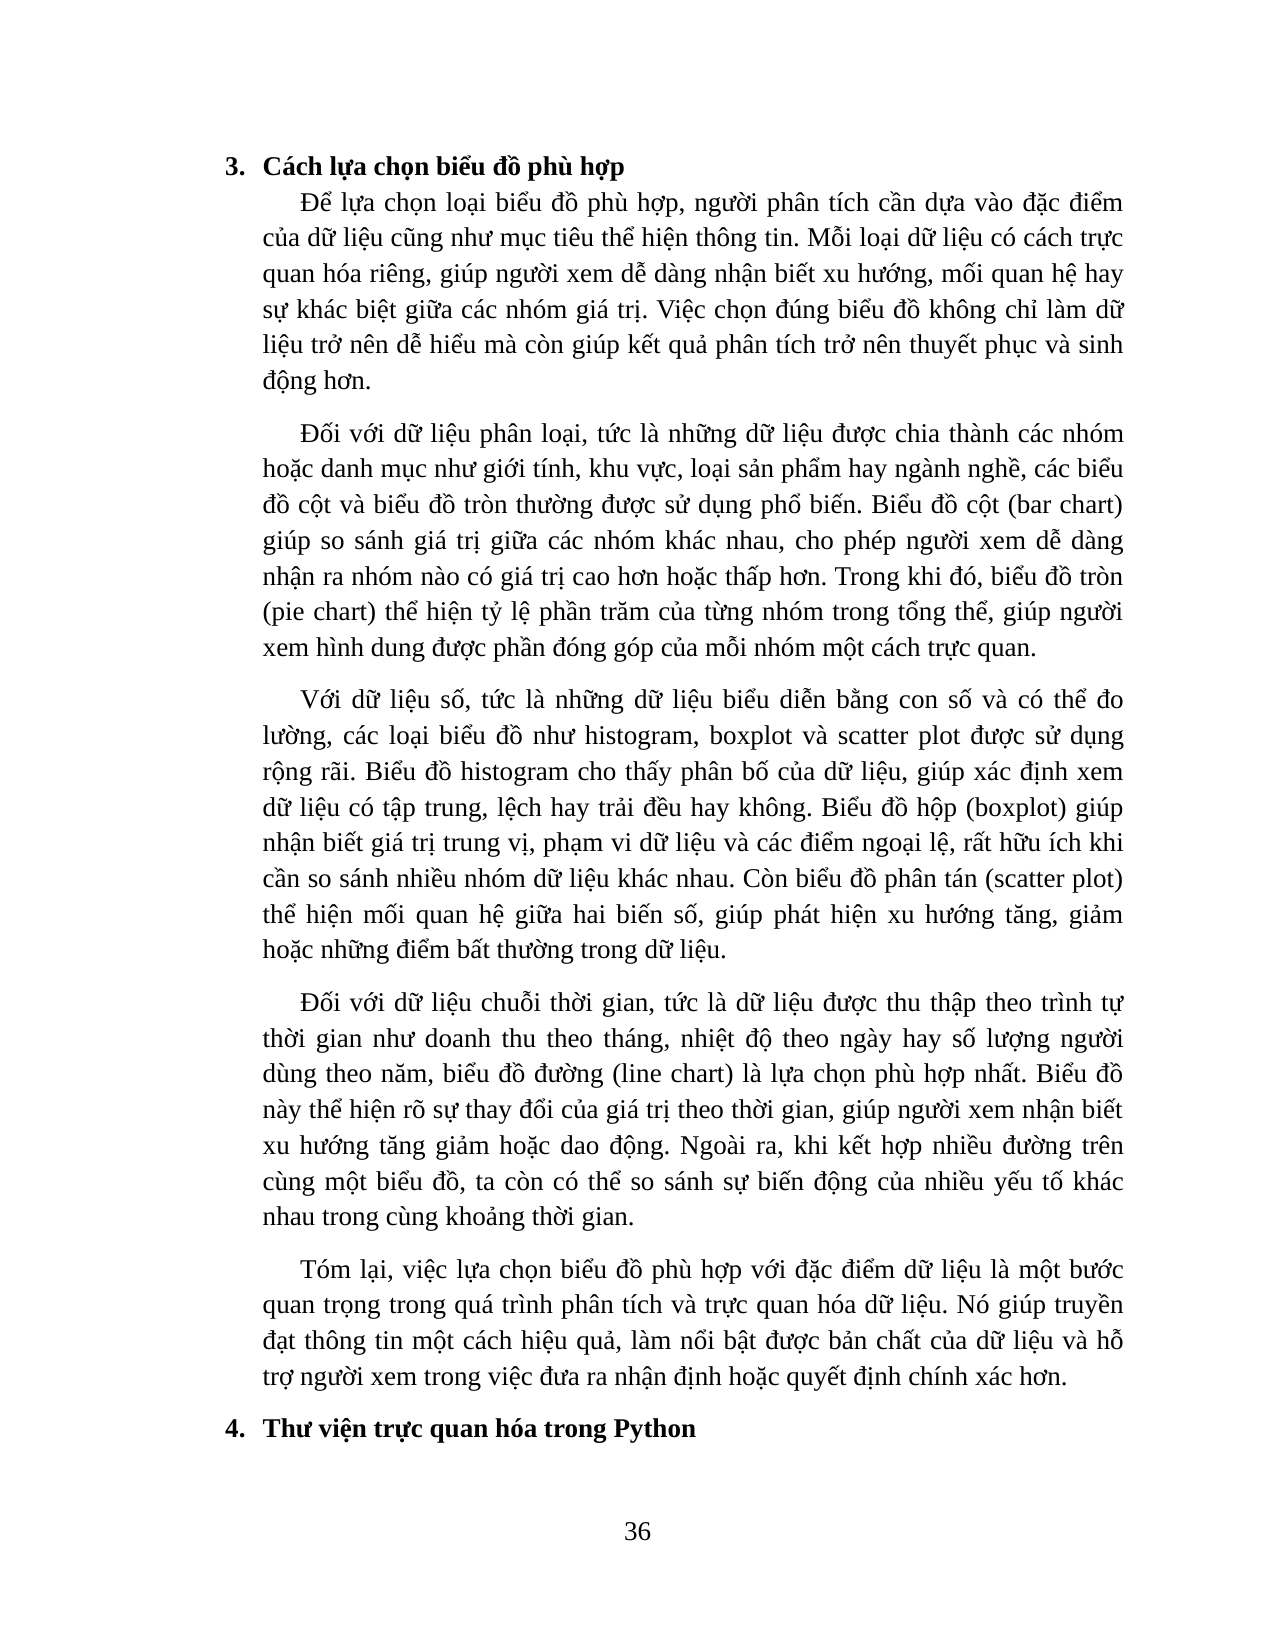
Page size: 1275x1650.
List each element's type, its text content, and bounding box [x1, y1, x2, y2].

list Thư viện trực quan hóa trong Python [225, 1412, 1125, 1443]
text Với dữ liệu số, tức là những dữ liệu biểu diễn bằng con số và có thể đo lường, các loại biểu đồ như histogram, boxplot và scatter plot được sử dụng rộng rãi. Biểu đồ histogram cho thấy phân bố của dữ liệu, giúp xác định xem dữ liệu có tập trung, lệch hay trải đều hay không. Biểu đồ hộp (boxplot) giúp nhận biết giá trị trung vị, phạm vi dữ liệu và các điểm ngoại lệ, rất hữu ích khi cần so sánh nhiều nhóm dữ liệu khác nhau. Còn biểu đồ phân tán (scatter plot) thể hiện mối quan hệ giữa hai biến số, giúp phát hiện xu hướng tăng, giảm hoặc những điểm bất thường trong dữ liệu. [262, 683, 1125, 965]
list Để lựa chọn loại biểu đồ phù hợp, người phân tích cần dựa vào đặc điểm của dữ liệu cũng như mục tiêu thể hiện thông tin. Mỗi loại dữ liệu có cách trực quan hóa riêng, giúp người xem dễ dàng nhận biết xu hướng, mối quan hệ hay sự khác biệt giữa các nhóm giá trị. Việc chọn đúng biểu đồ không chỉ làm dữ liệu trở nên dễ hiểu mà còn giúp kết quả phân tích trở nên thuyết phục và sinh động hơn. [262, 186, 1125, 396]
text Tóm lại, việc lựa chọn biểu đồ phù hợp với đặc điểm dữ liệu là một bước quan trọng trong quá trình phân tích và trực quan hóa dữ liệu. Nó giúp truyền đạt thông tin một cách hiệu quả, làm nổi bật được bản chất của dữ liệu và hỗ trợ người xem trong việc đưa ra nhận định hoặc quyết định chính xác hơn. [262, 1253, 1125, 1391]
list Cách lựa chọn biểu đồ phù hợp [225, 150, 1125, 181]
text Đối với dữ liệu chuỗi thời gian, tức là dữ liệu được thu thập theo trình tự thời gian như doanh thu theo tháng, nhiệt độ theo ngày hay số lượng người dùng theo năm, biểu đồ đường (line chart) là lựa chọn phù hợp nhất. Biểu đồ này thể hiện rõ sự thay đổi của giá trị theo thời gian, giúp người xem nhận biết xu hướng tăng giảm hoặc dao động. Ngoài ra, khi kết hợp nhiều đường trên cùng một biểu đồ, ta còn có thể so sánh sự biến động của nhiều yếu tố khác nhau trong cùng khoảng thời gian. [262, 986, 1125, 1232]
text Đối với dữ liệu phân loại, tức là những dữ liệu được chia thành các nhóm hoặc danh mục như giới tính, khu vực, loại sản phẩm hay ngành nghề, các biểu đồ cột và biểu đồ tròn thường được sử dụng phổ biến. Biểu đồ cột (bar chart) giúp so sánh giá trị giữa các nhóm khác nhau, cho phép người xem dễ dàng nhận ra nhóm nào có giá trị cao hơn hoặc thấp hơn. Trong khi đó, biểu đồ tròn (pie chart) thể hiện tỷ lệ phần trăm của từng nhóm trong tổng thể, giúp người xem hình dung được phần đóng góp của mỗi nhóm một cách trực quan. [262, 417, 1125, 662]
